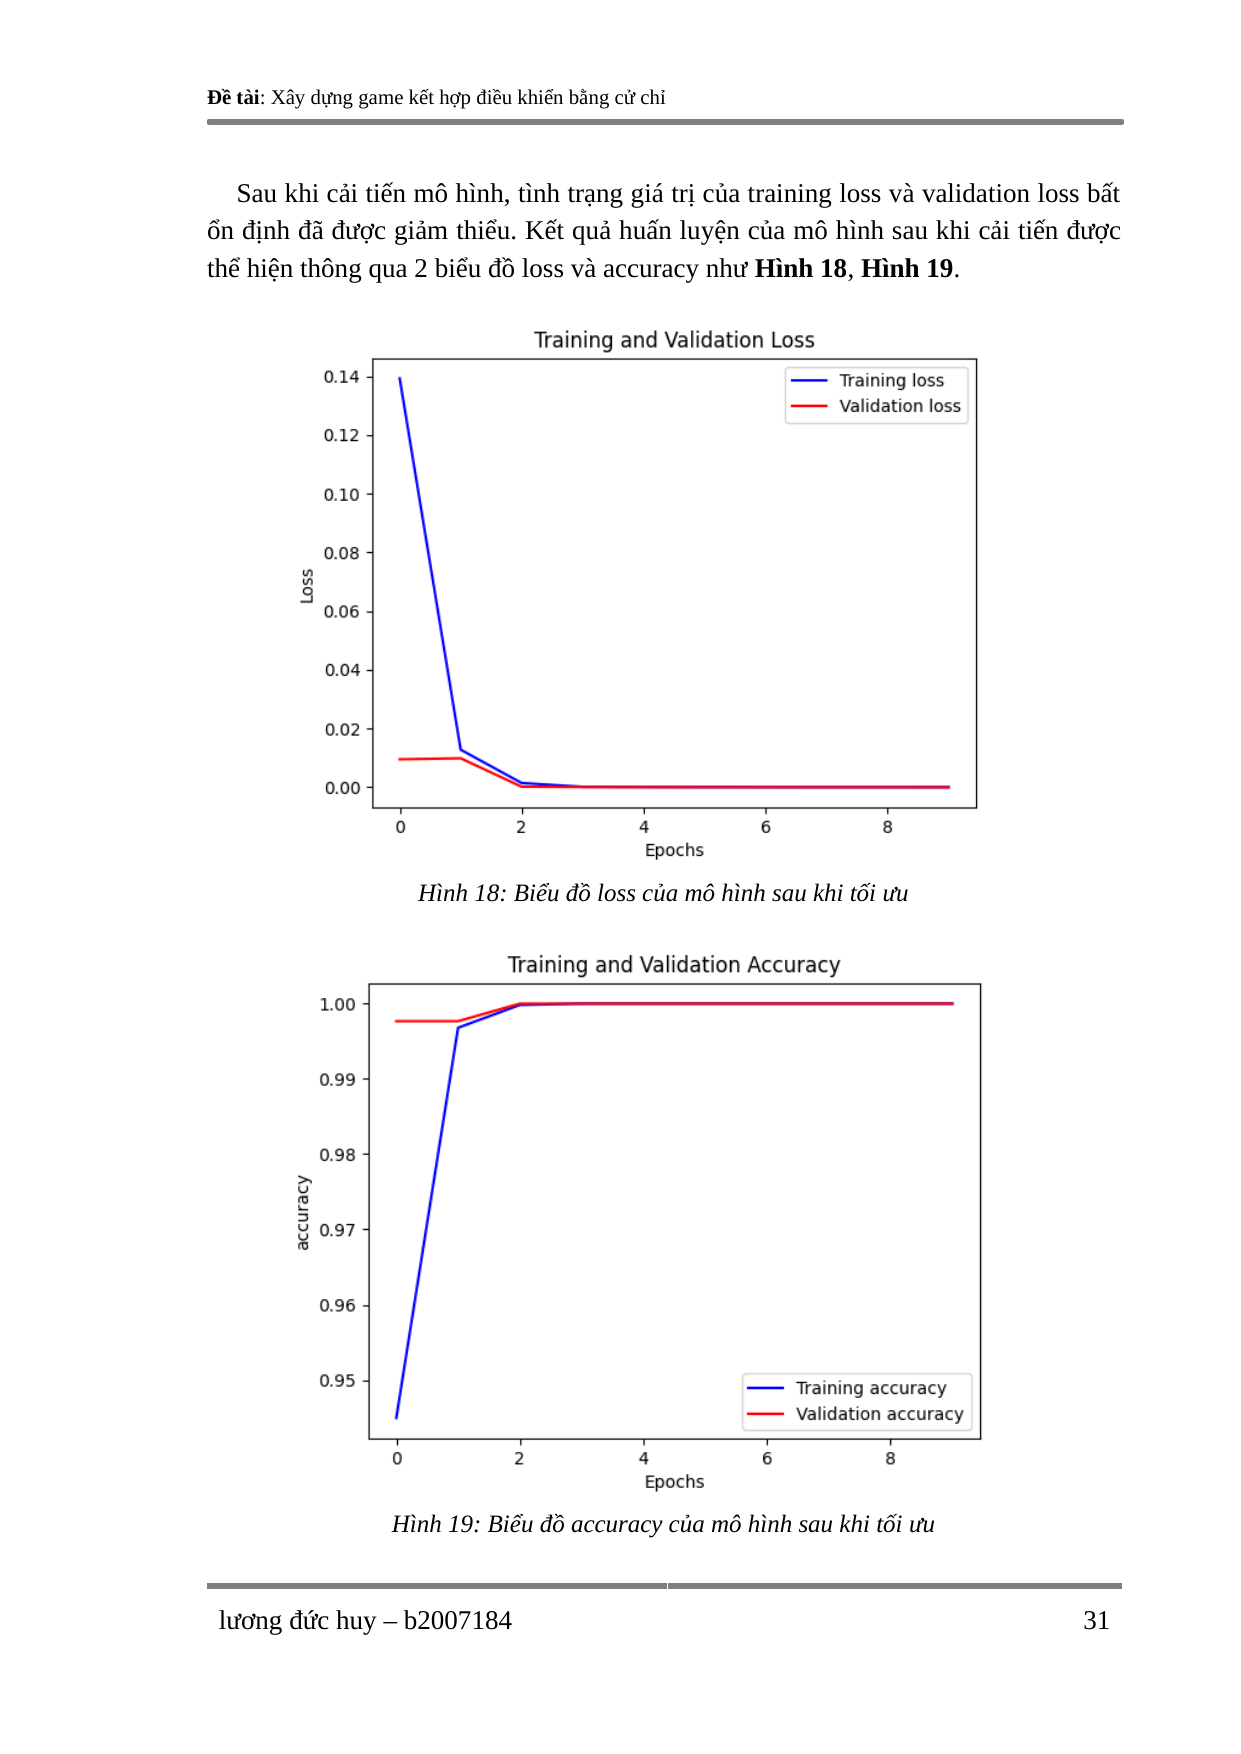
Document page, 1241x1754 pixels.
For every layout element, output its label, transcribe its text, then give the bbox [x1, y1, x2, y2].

picture [275, 289, 1054, 872]
picture [270, 912, 1059, 1504]
text Sau khi cải tiến mô hình, tình trạng giá trị của training loss và validation loss bất ổn định đã được giảm thiểu. Kết quả huấn luyện của mô hình sau khi cải tiến được thể hiện thông qua 2 biểu đồ loss và accuracy như Hình 18, Hình 19. [207, 177, 1122, 283]
text Hình 18: Biểu đồ loss của mô hình sau khi tối ưu [207, 878, 1122, 907]
text Hình 19: Biểu đồ accuracy của mô hình sau khi tối ưu [207, 1509, 1122, 1538]
